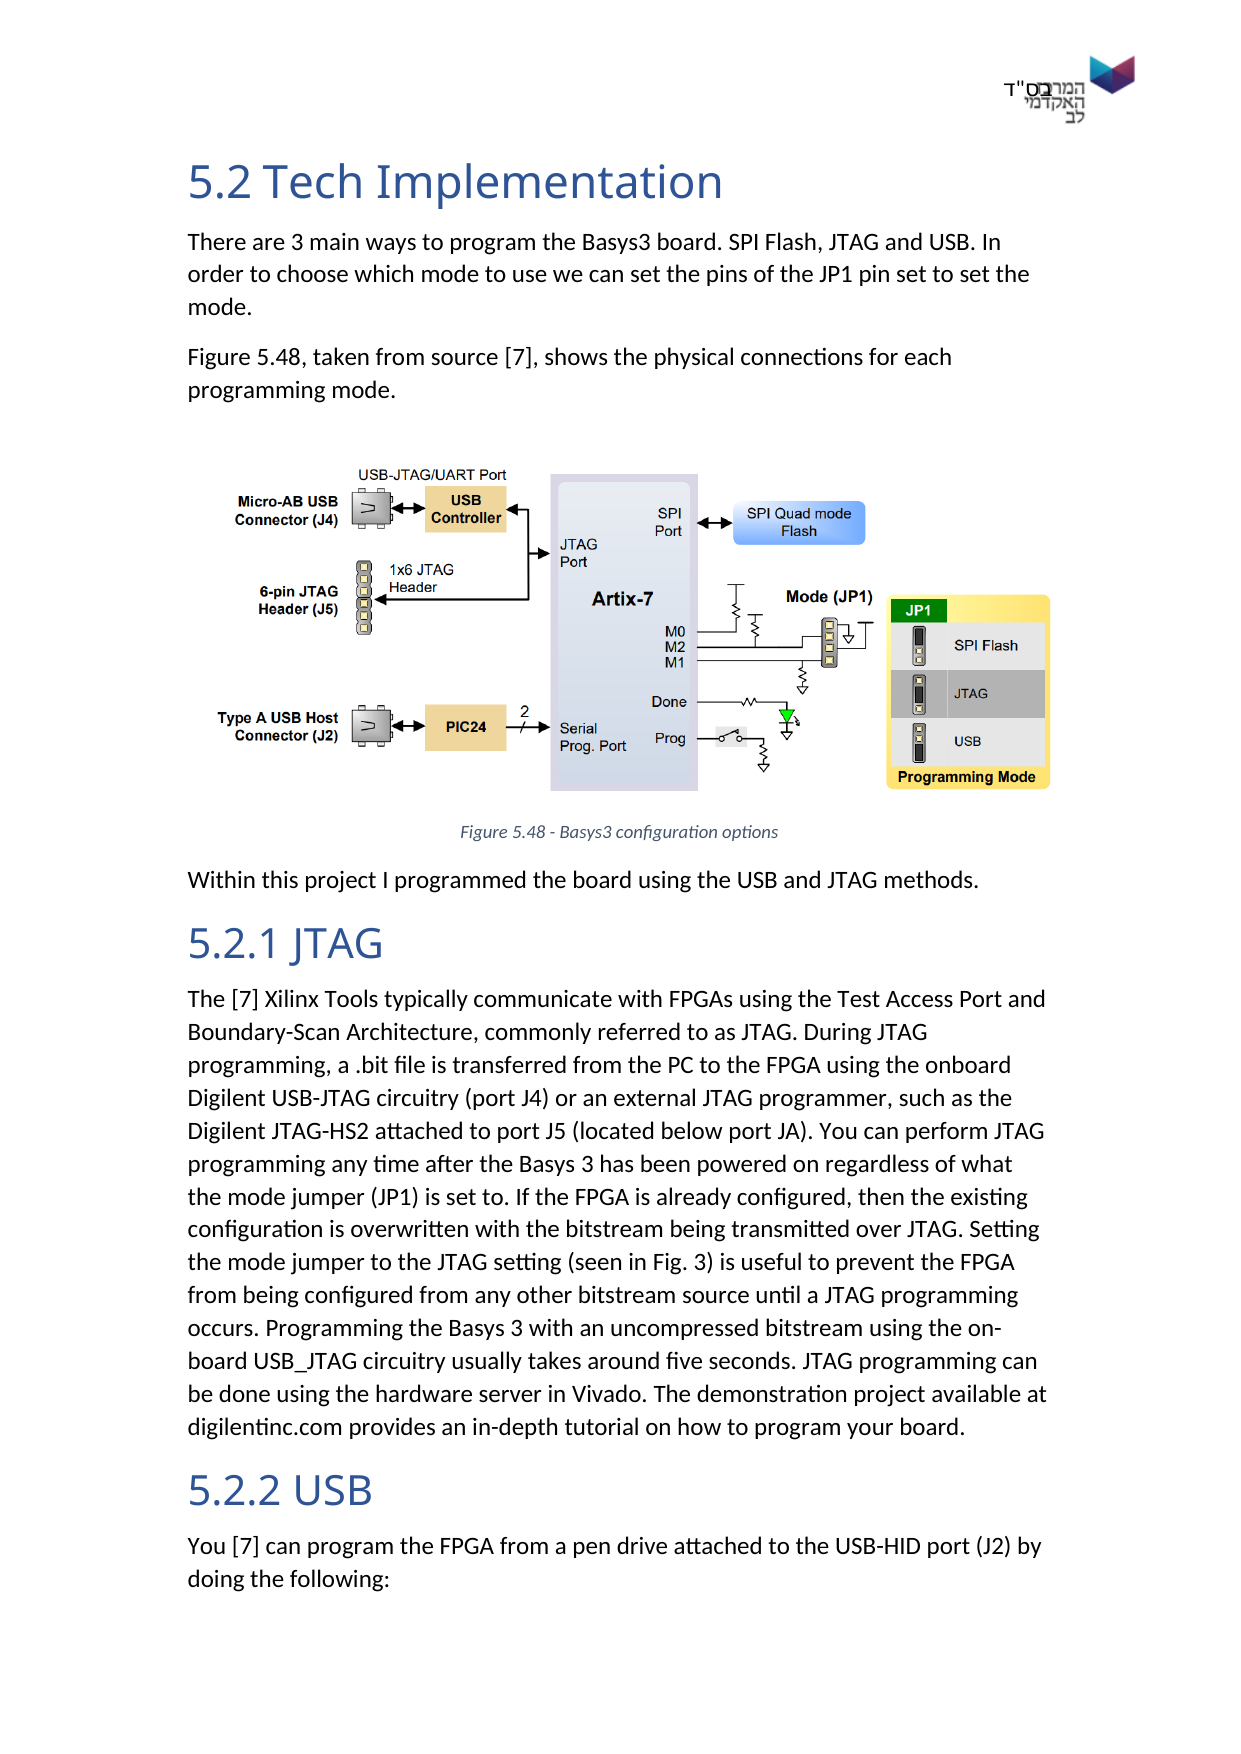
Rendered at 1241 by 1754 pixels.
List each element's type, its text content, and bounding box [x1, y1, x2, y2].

subtitle JTAG [187, 913, 1053, 970]
picture [1013, 40, 1143, 134]
text The Xilinx Tools typically communicate with FPGAs using the Test Access Port and Boundary-Scan Architecture, commonly referred to as JTAG. During JTAG programming, a .bit file is transferred from the PC to the FPGA using the onboard Digilent USB-JTAG circuitry (port J4) or an external JTAG programmer, such as the Digilent JTAG-HS2 attached to port J5 (located below port JA). You can perform JTAG programming any time after the Basys 3 has been powered on regardless of what the mode jumper (JP1) is set to. If the FPGA is already configured, then the existing configuration is overwritten with the bitstream being transmitted over JTAG. Setting the mode jumper to the JTAG setting (seen in Fig. 3) is useful to prevent the FPGA from being configured from any other bitstream source until a JTAG programming occurs. Programming the Basys 3 with an uncompressed bitstream using the on-board USB_JTAG circuitry usually takes around five seconds. JTAG programming can be done using the hardware server in Vivado. The demonstration project available at digilentinc.com provides an in-depth tutorial on how to program your board. [187, 983, 1053, 1442]
text You can program the FPGA from a pen drive attached to the USB-HID port (J2) by doing the following: [187, 1530, 1053, 1594]
subtitle USB [187, 1461, 1053, 1517]
text There are 3 main ways to program the Basys3 board. SPI Flash, JTAG and USB. In order to choose which mode to use we can set the pins of the JP1 pin set to set the mode. [187, 226, 1053, 322]
text Figure ‎5.5, taken from source , shows the physical connections for each programming mode. [187, 341, 1053, 404]
subtitle Tech Implementation [187, 150, 1053, 212]
picture [206, 455, 1072, 802]
text Within this project I programmed the board using the USB and JTAG methods. [187, 864, 1053, 894]
